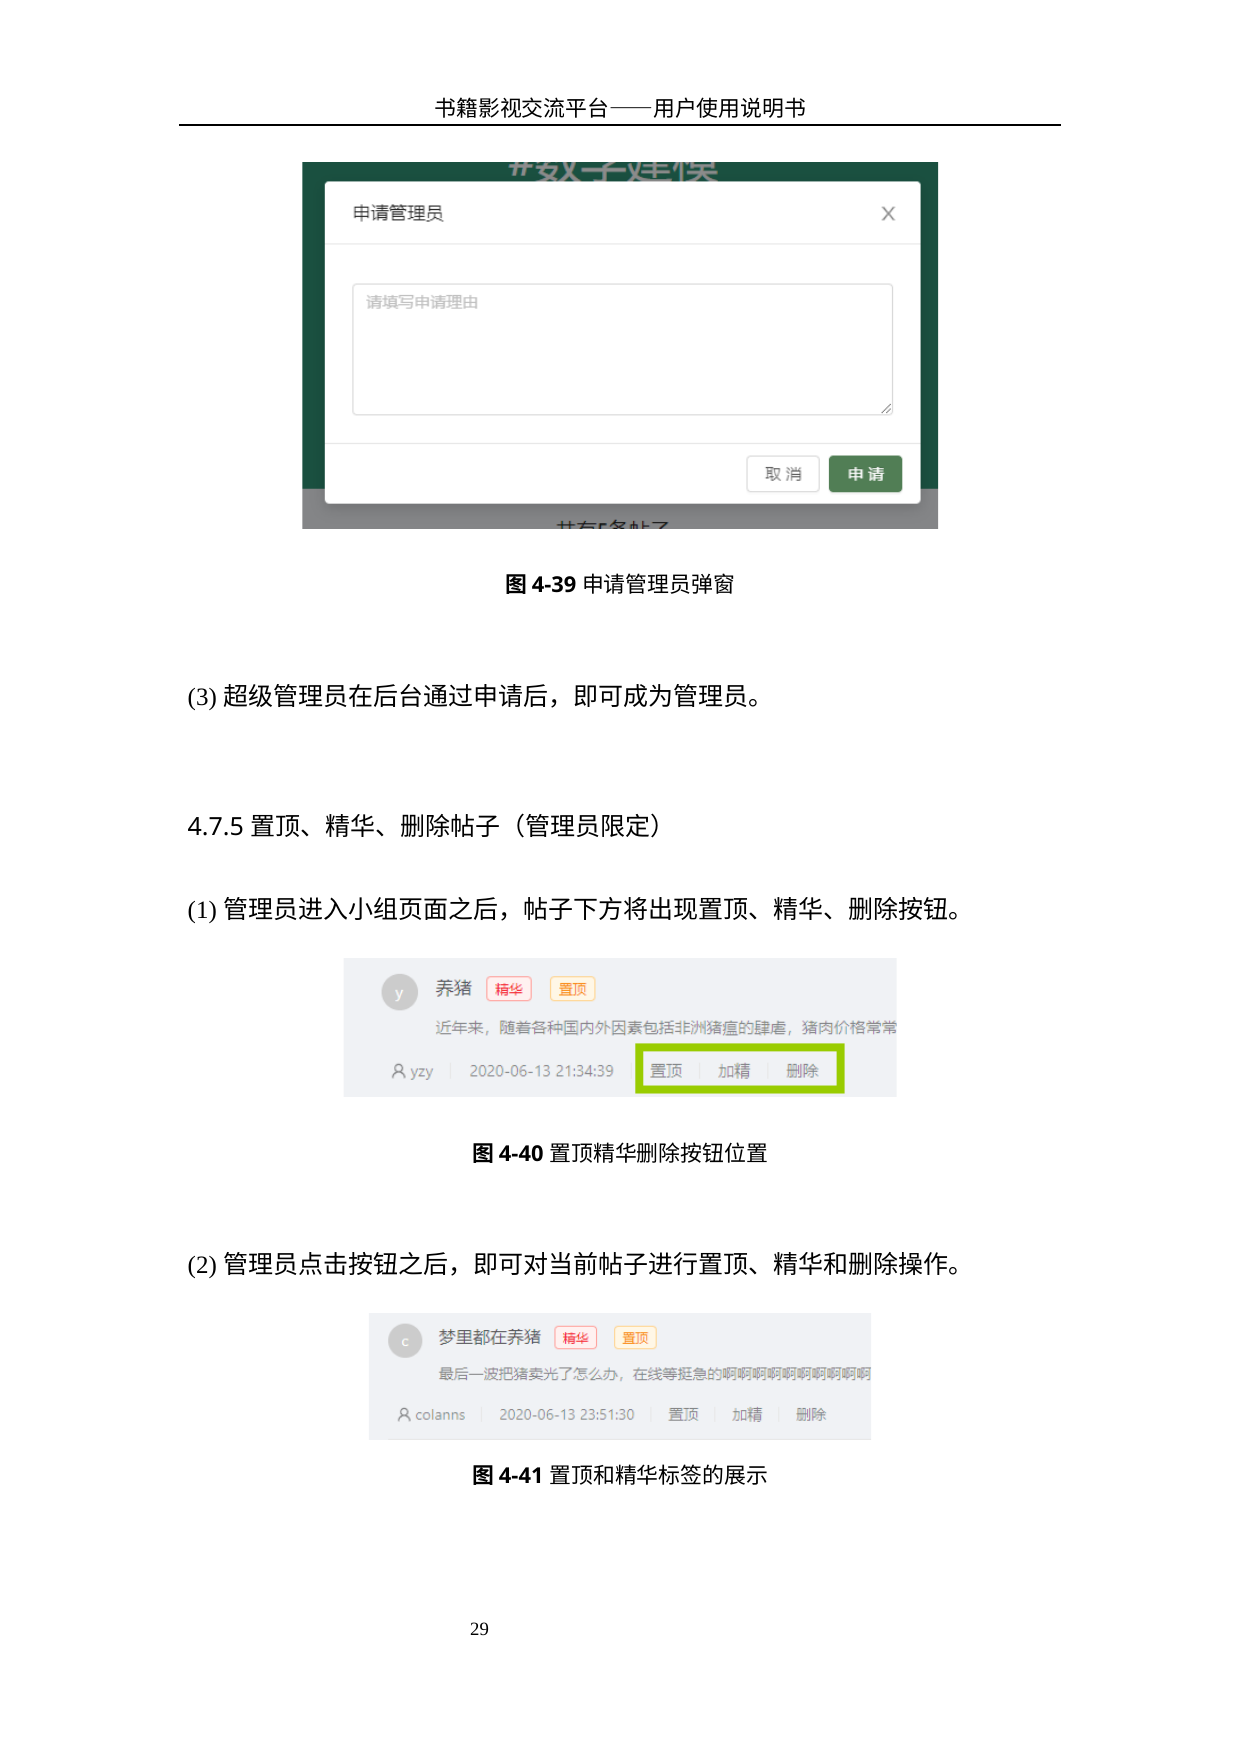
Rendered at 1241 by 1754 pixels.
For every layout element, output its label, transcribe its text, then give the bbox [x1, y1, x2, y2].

text (1) 管理员进入小组页面之后，帖子下方将出现置顶、精华、删除按钮。 [187, 875, 1053, 940]
picture [302, 162, 939, 529]
subtitle 4.7.5 置顶、精华、删除帖子（管理员限定） [187, 792, 1053, 857]
picture [368, 1313, 872, 1440]
text (3) 超级管理员在后台通过申请后，即可成为管理员。 [187, 662, 1053, 727]
text (2) 管理员点击按钮之后，即可对当前帖子进行置顶、精华和删除操作。 [187, 1231, 1053, 1296]
picture [343, 958, 897, 1097]
text 图4-39 申请管理员弹窗 [187, 567, 1053, 599]
text 图4-40 置顶精华删除按钮位置 [187, 1135, 1053, 1168]
text 图4-41 置顶和精华标签的展示 [187, 1458, 1053, 1491]
